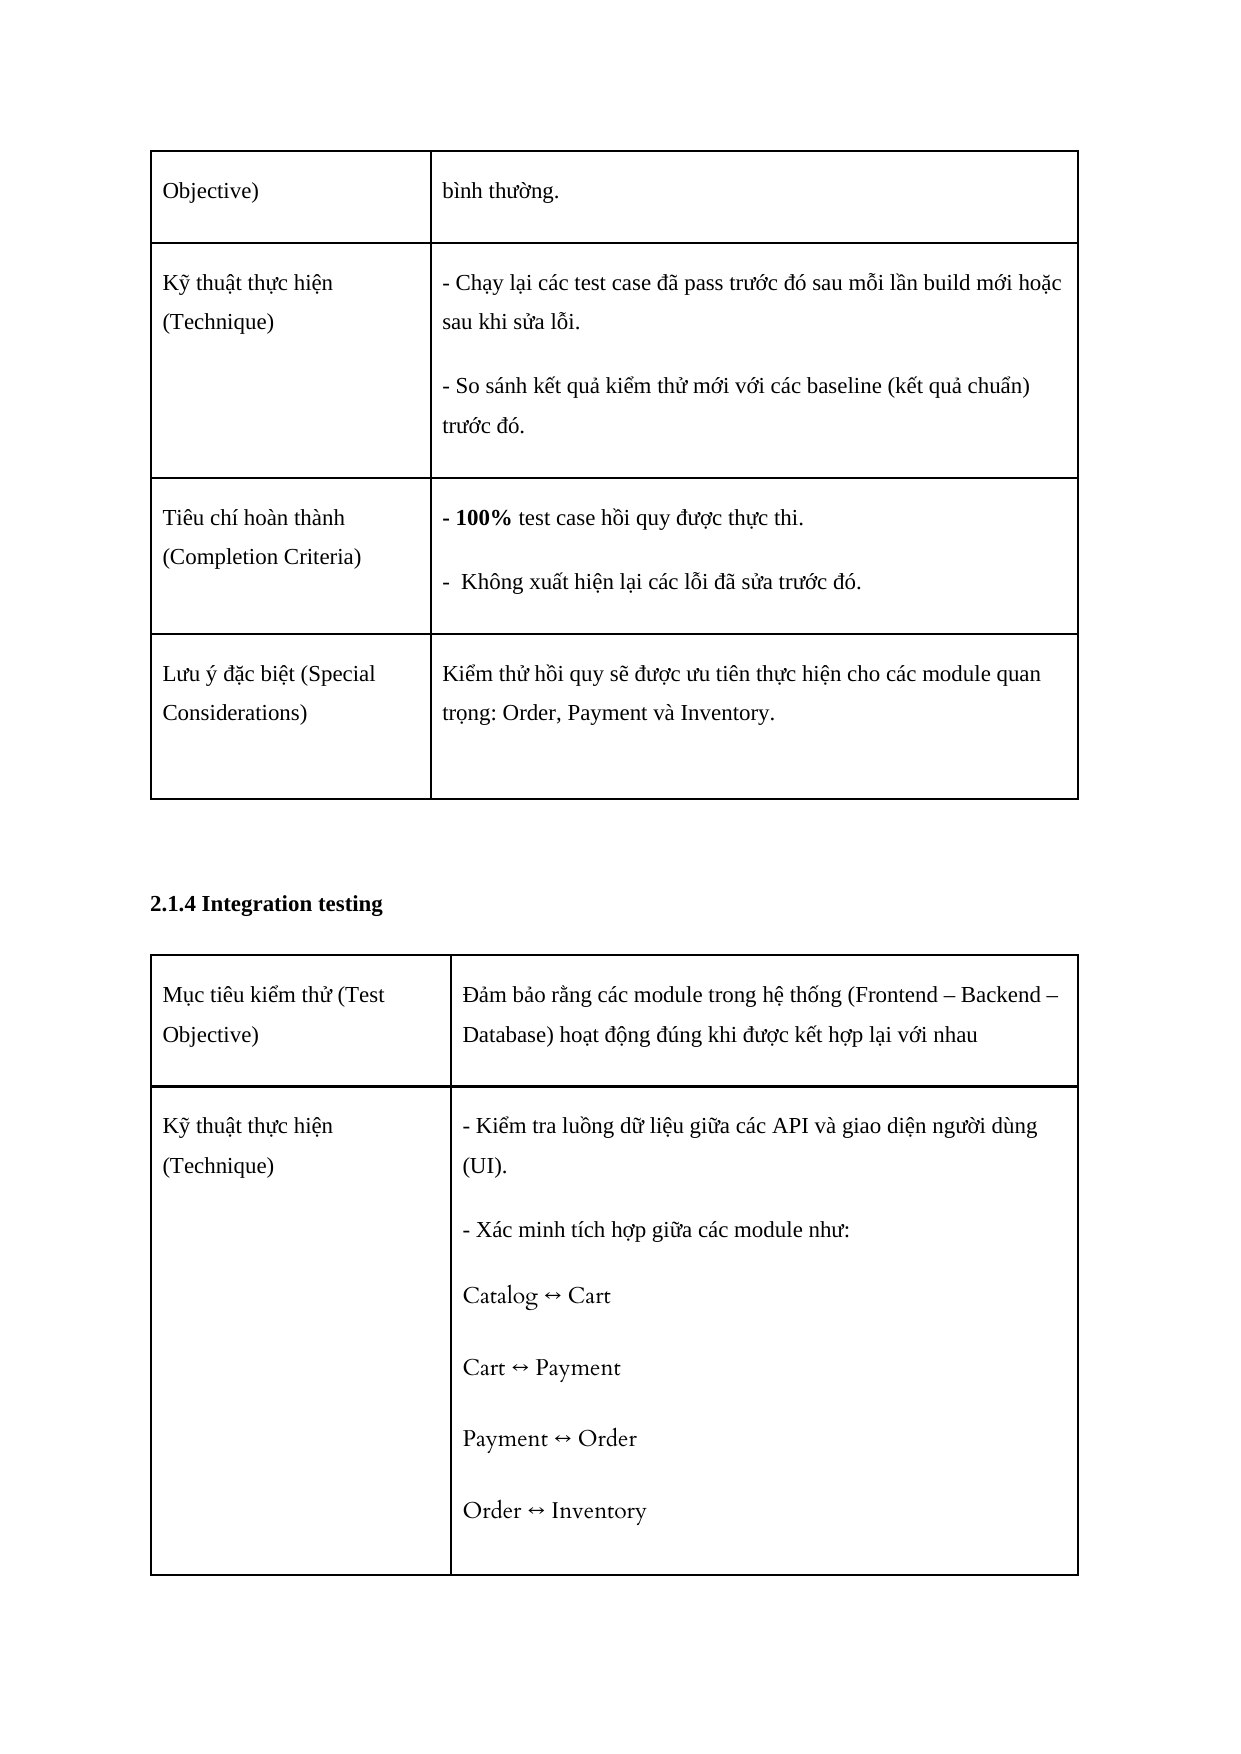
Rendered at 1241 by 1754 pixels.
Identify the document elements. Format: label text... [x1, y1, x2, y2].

table_cell Kiểm thử hồi quy sẽ được ưu tiên thực hiện cho các module quan trọng: Order, Payment và Inventory. [432, 635, 1077, 798]
table_header Đảm bảo rằng các module trong hệ thống (Frontend – Backend – Database) hoạt động đúng khi được kết hợp lại với nhau [452, 956, 1077, 1085]
table_cell Lưu ý đặc biệt (Special Considerations) [152, 635, 430, 798]
text 2.1.4 Integration testing [150, 890, 1090, 916]
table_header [152, 152, 430, 242]
table_cell - 100% test case hồi quy được thực thi. - Không xuất hiện lại các lỗi đã sửa trước đó. [432, 479, 1077, 633]
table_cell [452, 1088, 1077, 1574]
table_cell - Chạy lại các test case đã pass trước đó sau mỗi lần build mới hoặc sau khi sửa lỗi. - So sánh kết quả kiểm thử mới với các baseline (kết quả chuẩn) trước đó. [432, 244, 1077, 477]
table_cell Tiêu chí hoàn thành (Completion Criteria) [152, 479, 430, 633]
table_header Mục tiêu kiểm thử (Test Objective) [152, 956, 450, 1085]
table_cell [152, 1088, 450, 1574]
table_cell Kỹ thuật thực hiện (Technique) [152, 244, 430, 477]
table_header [432, 152, 1077, 242]
